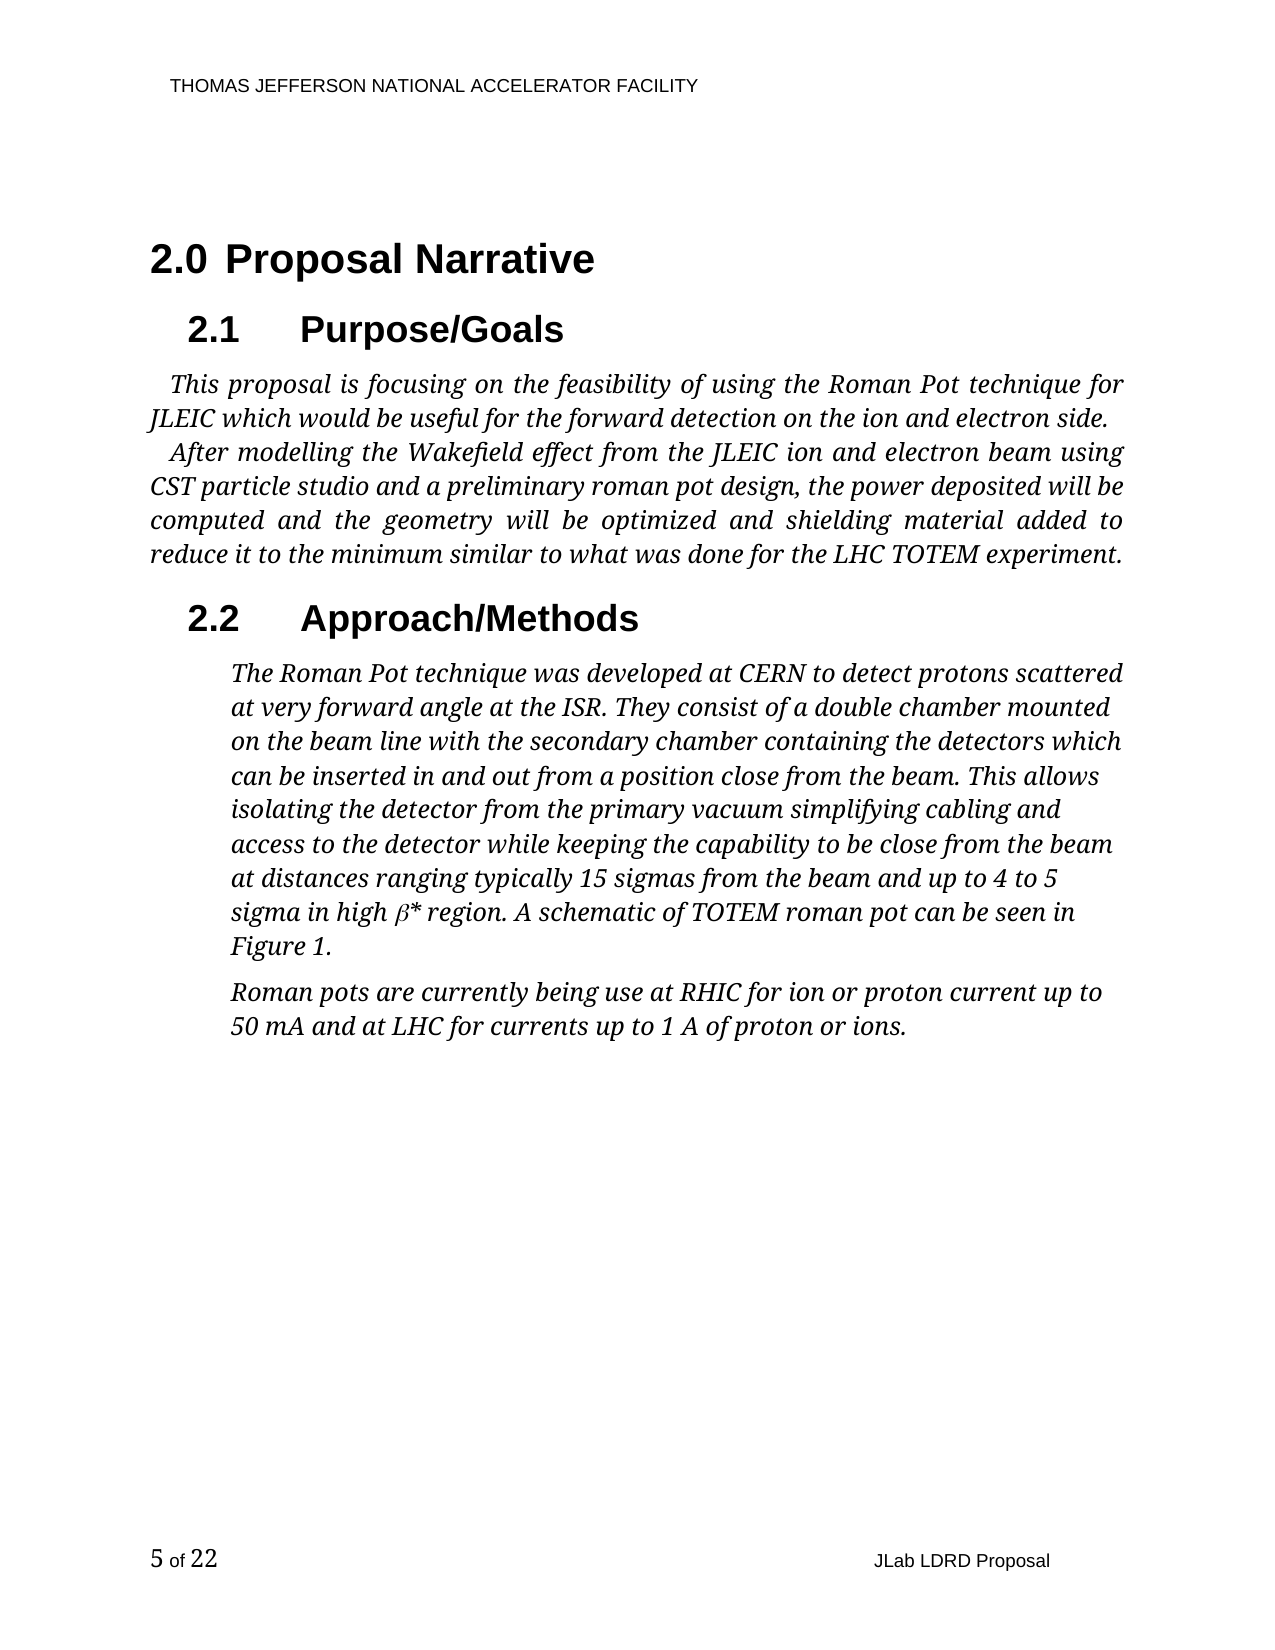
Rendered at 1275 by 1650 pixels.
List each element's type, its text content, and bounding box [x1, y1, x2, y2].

subtitle Purpose/Goals [187, 307, 1125, 350]
text After modelling the Wakefield effect from the JLEIC ion and electron beam using CST particle studio and a preliminary roman pot design, the power deposited will be computed and the geometry will be optimized and shielding material added to reduce it to the minimum similar to what was done for the LHC TOTEM experiment. [150, 435, 1125, 571]
subtitle Proposal Narrative [150, 234, 1125, 282]
text The Roman Pot technique was developed at CERN to detect protons scattered at very forward angle at the ISR. They consist of a double chamber mounted on the beam line with the secondary chamber containing the detectors which can be inserted in and out from a position close from the beam. This allows isolating the detector from the primary vacuum simplifying cabling and access to the detector while keeping the capability to be close from the beam at distances ranging typically 15 sigmas from the beam and up to 4 to 5 sigma in high * region. A schematic of TOTEM roman pot can be seen in Figure 1. [231, 656, 1125, 962]
subtitle Approach/Methods [187, 596, 1125, 639]
text This proposal is focusing on the feasibility of using the Roman Pot technique for JLEIC which would be useful for the forward detection on the ion and electron side. [150, 367, 1125, 435]
text Roman pots are currently being use at RHIC for ion or proton current up to 50 mA and at LHC for currents up to 1 A of proton or ions. [231, 975, 1125, 1043]
